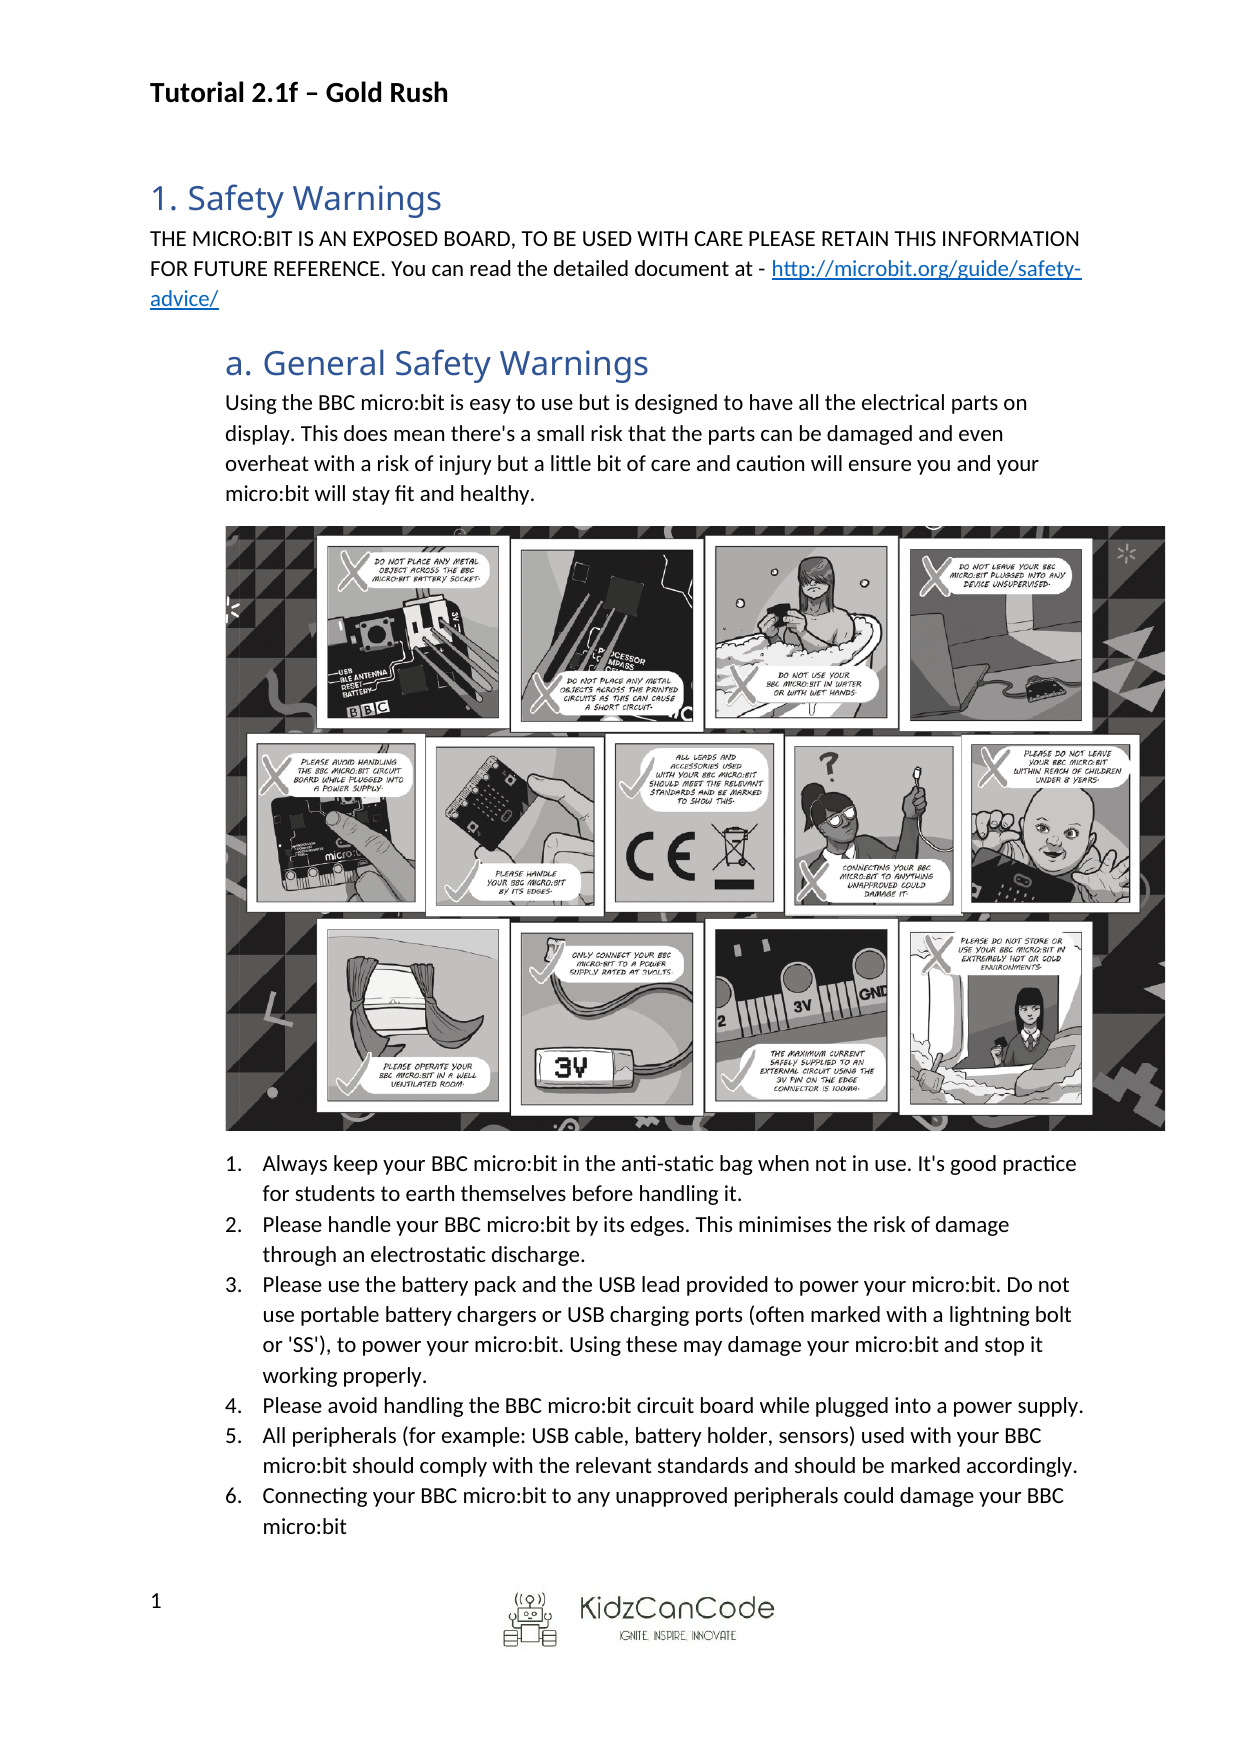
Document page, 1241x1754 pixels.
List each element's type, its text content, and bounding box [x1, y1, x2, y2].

text Using the BBC micro:bit is easy to use but is designed to have all the electrical parts on display. This does mean there's a small risk that the parts can be damaged and even overheat with a risk of injury but a little bit of care and caution will ensure you and your micro:bit will stay fit and healthy. [225, 388, 1090, 507]
subtitle Safety Warnings [150, 175, 1090, 220]
list Please use the battery pack and the USB lead provided to power your micro:bit. Do not use portable battery chargers or USB charging ports (often marked with a lightning bolt or 'SS'), to power your micro:bit. Using these may damage your micro:bit and stop it working properly. [225, 1270, 1090, 1389]
list All peripherals (for example: USB cable, battery holder, sensors) used with your BBC micro:bit should comply with the relevant standards and should be marked accordingly. [225, 1421, 1090, 1479]
list Connecting your BBC micro:bit to any unapproved peripherals could damage your BBC micro:bit [225, 1482, 1090, 1540]
subtitle General Safety Warnings [225, 339, 1090, 385]
list Please handle your BBC micro:bit by its edges. This minimises the risk of damage through an electrostatic discharge. [225, 1210, 1090, 1268]
picture [497, 1586, 781, 1653]
text THE MICRO:BIT IS AN EXPOSED BOARD, TO BE USED WITH CARE PLEASE RETAIN THIS INFORMATION FOR FUTURE REFERENCE. You can read the detailed document at - http://microbit.org/guide/safety-advice/ [150, 224, 1090, 312]
picture [225, 526, 1166, 1131]
list Please avoid handling the BBC micro:bit circuit board while plugged into a power supply. [225, 1391, 1090, 1419]
list Always keep your BBC micro:bit in the anti-static bag when not in use. It's good practice for students to earth themselves before handling it. [225, 1149, 1090, 1208]
